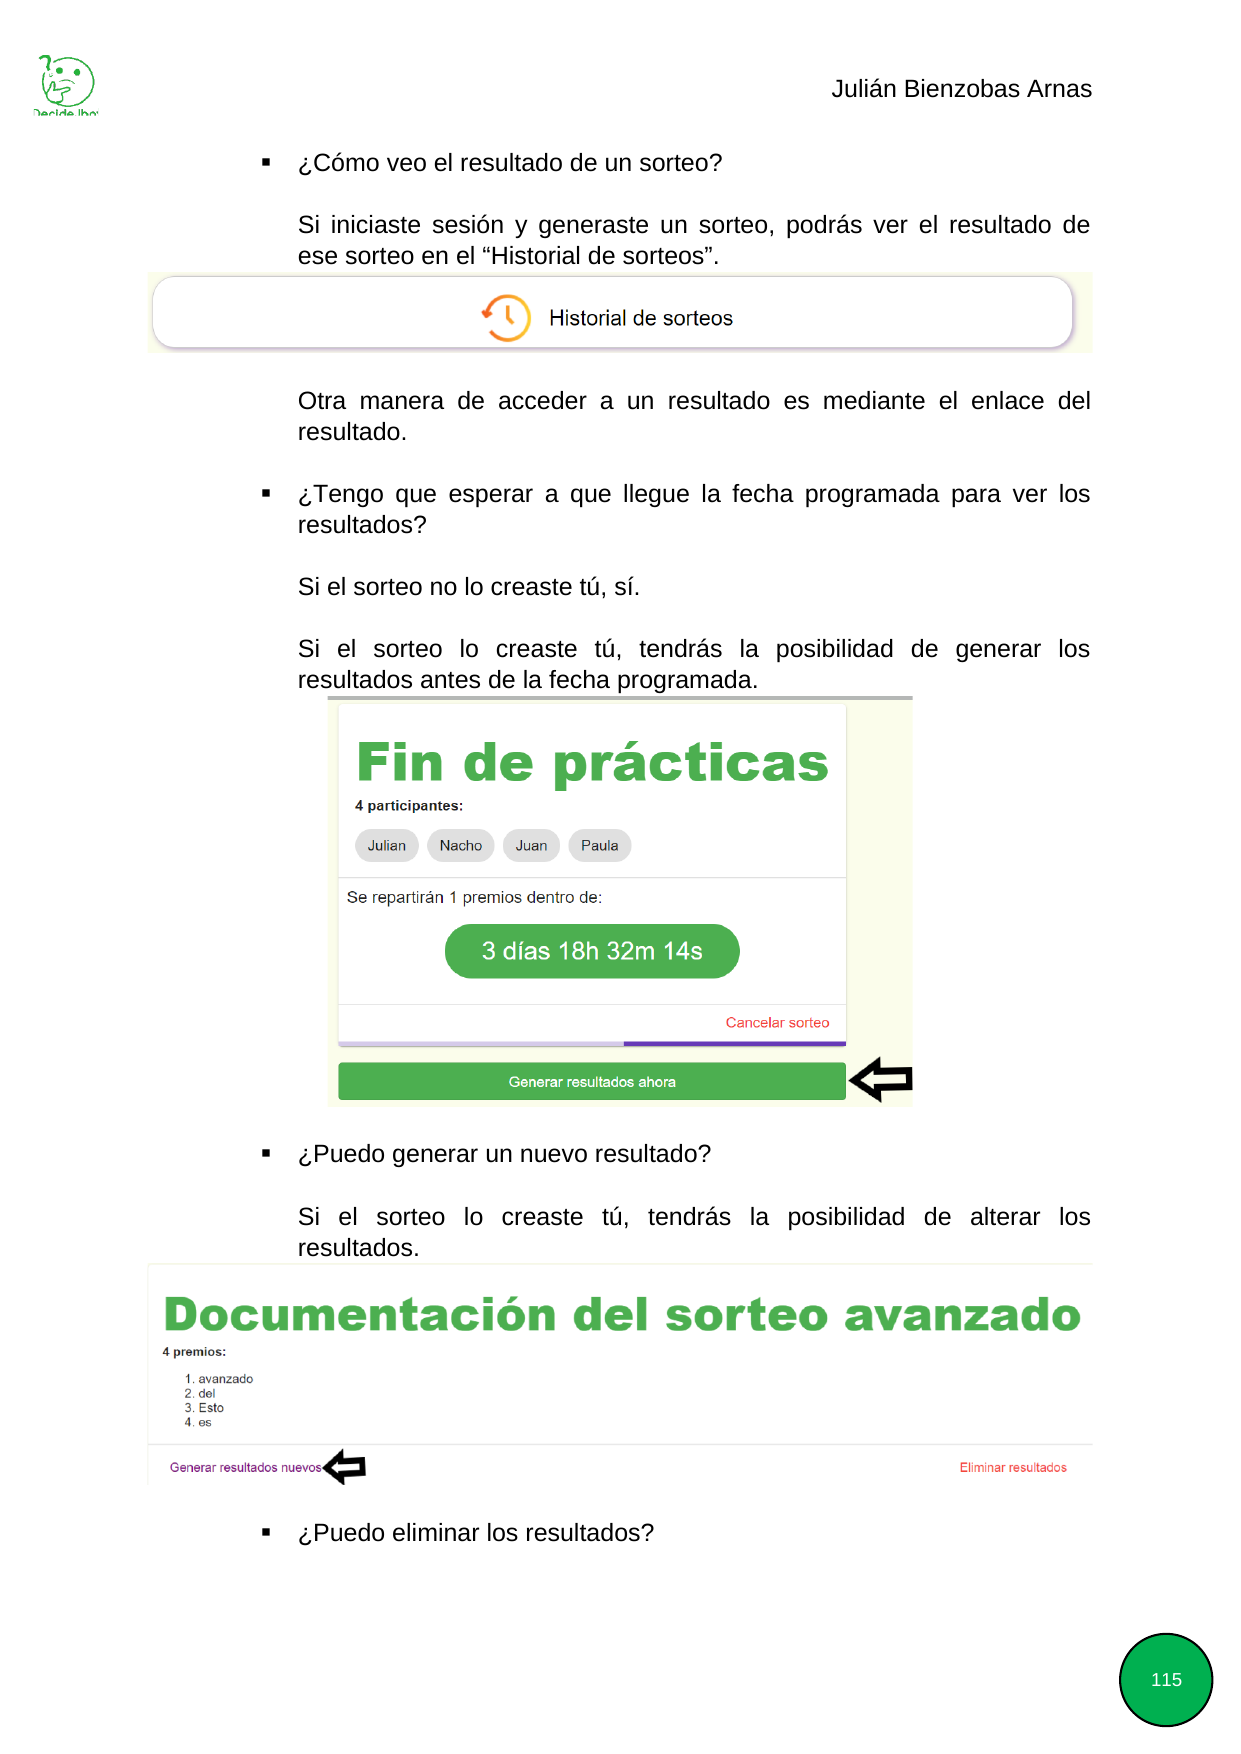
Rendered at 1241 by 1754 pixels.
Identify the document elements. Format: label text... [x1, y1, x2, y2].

picture [32, 55, 99, 114]
picture [147, 1263, 1093, 1485]
picture [327, 696, 913, 1107]
list ¿Puedo eliminar los resultados? [260, 1518, 1092, 1547]
list Si el sorteo lo creaste tú, tendrás la posibilidad de generar los resultados antes de la fecha programada. [298, 634, 1092, 694]
picture [147, 272, 1093, 353]
list Si iniciaste sesión y generaste un sorteo, podrás ver el resultado de ese sorteo en el “Historial de sorteos”. [298, 210, 1092, 270]
list Si el sorteo lo creaste tú, tendrás la posibilidad de alterar los resultados. [298, 1202, 1092, 1261]
list Otra manera de acceder a un resultado es mediante el enlace del resultado. [298, 386, 1092, 446]
list ¿Puedo generar un nuevo resultado? [260, 1139, 1092, 1168]
list ¿Tengo que esperar a que llegue la fecha programada para ver los resultados? [260, 479, 1092, 539]
list ¿Cómo veo el resultado de un sorteo? [260, 148, 1092, 177]
list Si el sorteo no lo creaste tú, sí. [298, 572, 1092, 601]
